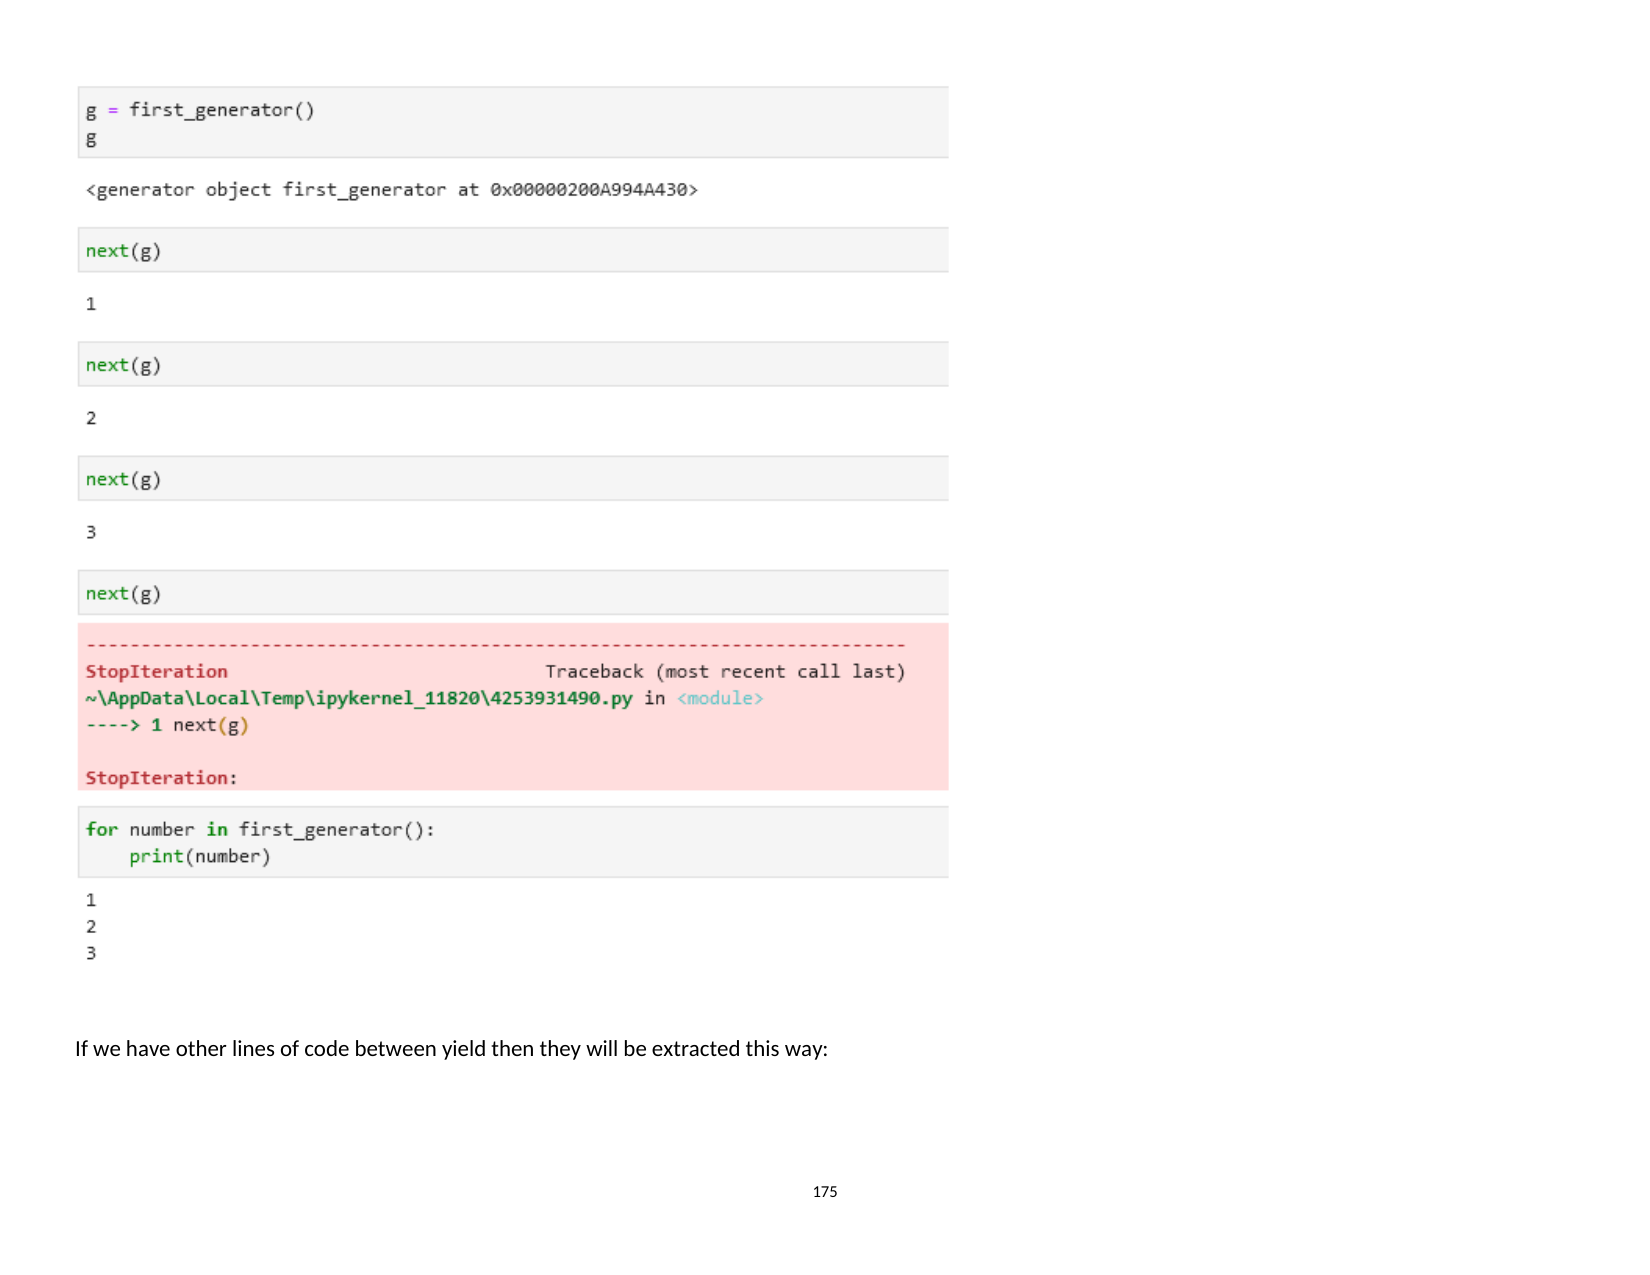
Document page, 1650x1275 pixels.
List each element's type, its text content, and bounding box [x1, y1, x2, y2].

picture [75, 75, 949, 969]
text If we have other lines of code between yield then they will be extracted this way: [75, 1034, 1575, 1063]
